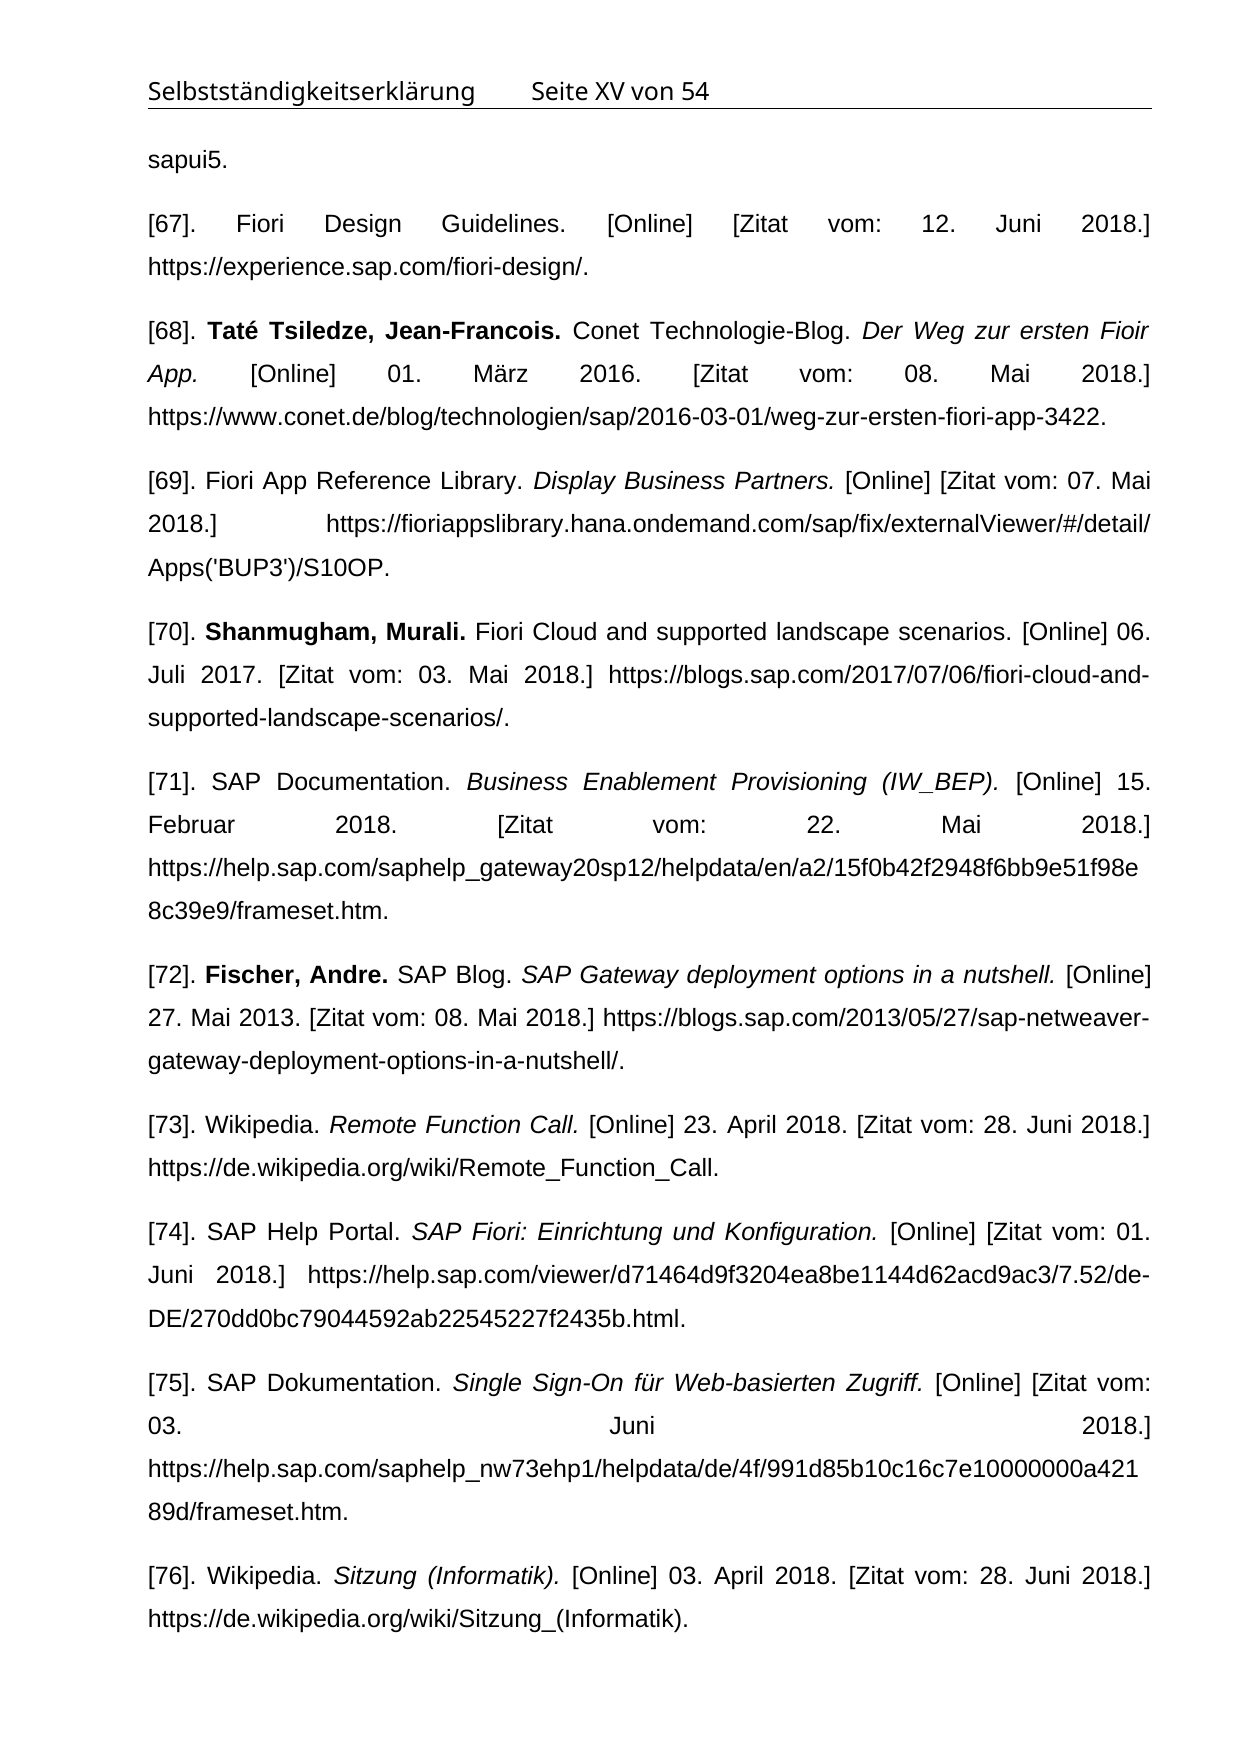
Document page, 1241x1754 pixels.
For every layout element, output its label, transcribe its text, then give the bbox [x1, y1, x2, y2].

text [76]. Wikipedia. Sitzung (Informatik). [Online] 03. April 2018. [Zitat vom: 28. Juni 2018.] https://de.wikipedia.org/wiki/Sitzung_(Informatik). [148, 1561, 1152, 1633]
text [71]. SAP Documentation. Business Enablement Provisioning (IW_BEP). [Online] 15. Februar 2018. [Zitat vom: 22. Mai 2018.] https://help.sap.com/saphelp_gateway20sp12/helpdata/en/a2/15f0b42f2948f6bb9e51f98e8c39e9/frameset.htm. [148, 767, 1152, 925]
text [70]. Shanmugham, Murali. Fiori Cloud and supported landscape scenarios. [Online] 06. Juli 2017. [Zitat vom: 03. Mai 2018.] https://blogs.sap.com/2017/07/06/fiori-cloud-and-supported-landscape-scenarios/. [148, 617, 1152, 732]
text [74]. SAP Help Portal. SAP Fiori: Einrichtung und Konfiguration. [Online] [Zitat vom: 01. Juni 2018.] https://help.sap.com/viewer/d71464d9f3204ea8be1144d62acd9ac3/7.52/de-DE/270dd0bc79044592ab22545227f2435b.html. [148, 1217, 1152, 1332]
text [148, 145, 1152, 174]
text [72]. Fischer, Andre. SAP Blog. SAP Gateway deployment options in a nutshell. [Online] 27. Mai 2013. [Zitat vom: 08. Mai 2018.] https://blogs.sap.com/2013/05/27/sap-netweaver-gateway-deployment-options-in-a-nutshell/. [148, 960, 1152, 1075]
text [69]. Fiori App Reference Library. Display Business Partners. [Online] [Zitat vom: 07. Mai 2018.] https://fioriappslibrary.hana.ondemand.com/sap/fix/externalViewer/#/detail/Apps('BUP3')/S10OP. [148, 466, 1152, 581]
text [67]. Fiori Design Guidelines. [Online] [Zitat vom: 12. Juni 2018.] https://experience.sap.com/fiori-design/. [148, 209, 1152, 281]
text [73]. Wikipedia. Remote Function Call. [Online] 23. April 2018. [Zitat vom: 28. Juni 2018.] https://de.wikipedia.org/wiki/Remote_Function_Call. [148, 1110, 1152, 1182]
text [75]. SAP Dokumentation. Single Sign-On für Web-basierten Zugriff. [Online] [Zitat vom: 03. Juni 2018.] https://help.sap.com/saphelp_nw73ehp1/helpdata/de/4f/991d85b10c16c7e10000000a42189d/frameset.htm. [148, 1368, 1152, 1526]
text [68]. Taté Tsiledze, Jean-Francois. Conet Technologie-Blog. Der Weg zur ersten Fioir App. [Online] 01. März 2016. [Zitat vom: 08. Mai 2018.] https://www.conet.de/blog/technologien/sap/2016-03-01/weg-zur-ersten-fiori-app-3422. [148, 316, 1152, 431]
